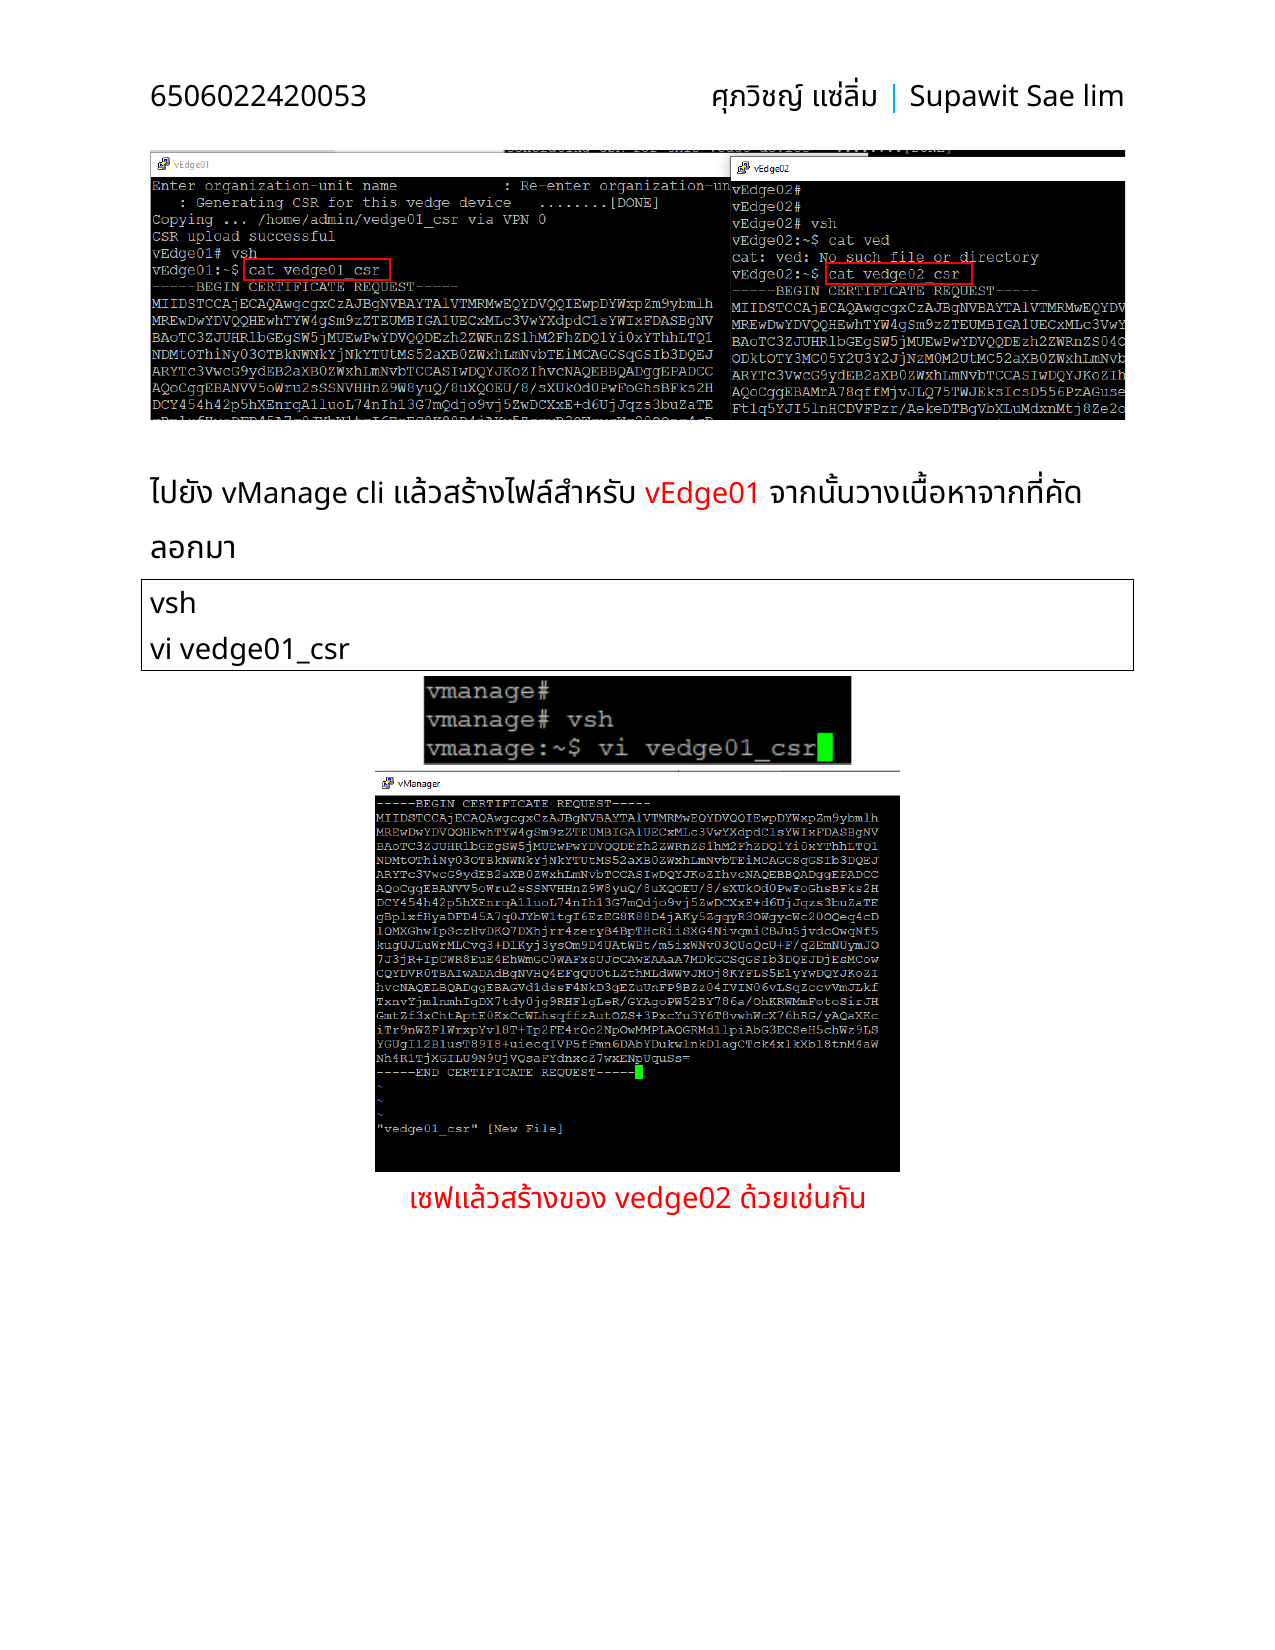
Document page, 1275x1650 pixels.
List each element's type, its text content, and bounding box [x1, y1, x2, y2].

text vsh [142, 580, 1133, 622]
picture [375, 770, 900, 1172]
picture [423, 676, 852, 765]
picture [150, 150, 1125, 420]
text เซฟแล้วสร้างของ vedge02 ด้วยเช่นกัน [150, 1177, 1125, 1221]
text ไปยัง vManage cli แล้วสร้างไฟล์สำหรับ vEdge01 จากนั้นวางเนื้อหาจากที่คัดลอกมา [150, 471, 1125, 572]
text vi vedge01_csr [142, 625, 1133, 670]
